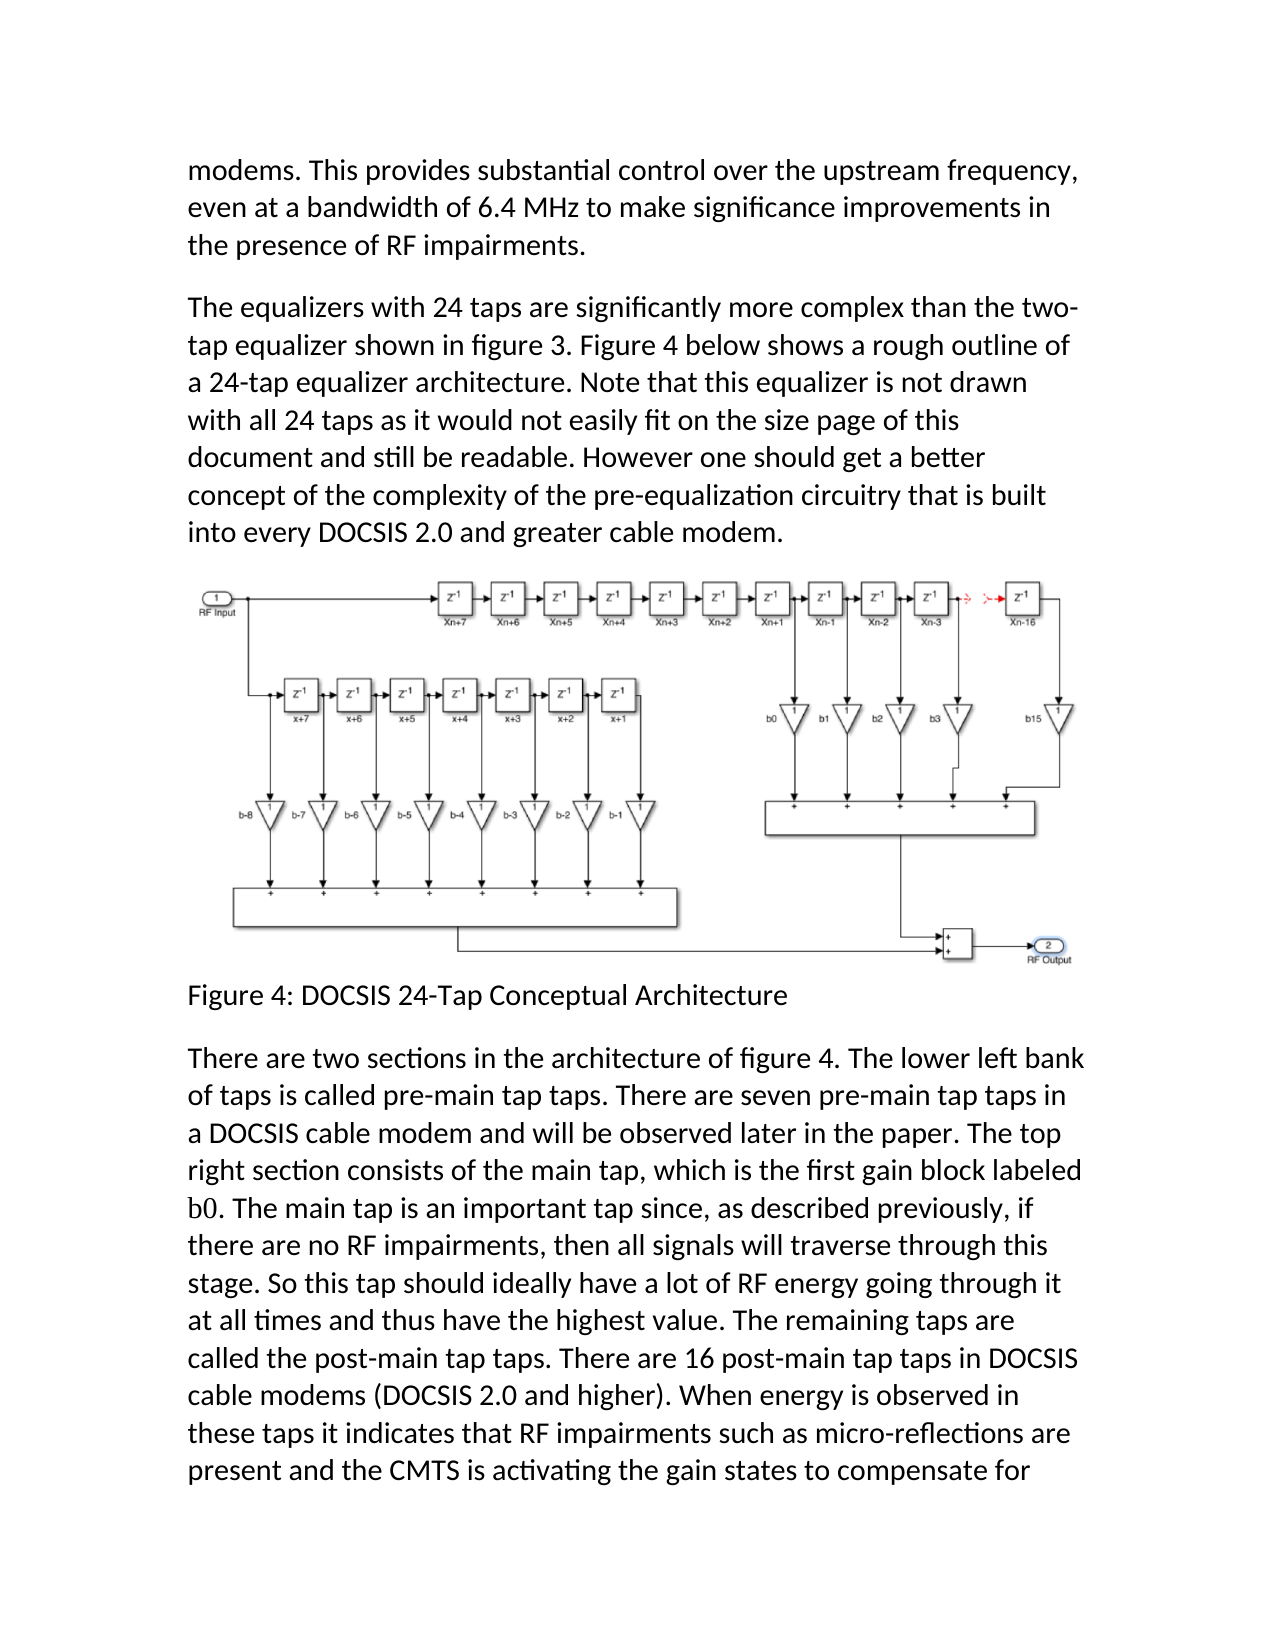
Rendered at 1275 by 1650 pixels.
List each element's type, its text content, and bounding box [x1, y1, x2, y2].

text Figure 4: DOCSIS 24-Tap Conceptual Architecture [187, 976, 1087, 1013]
text The equalizers with 24 taps are significantly more complex than the two-tap equalizer shown in figure 3. Figure 4 below shows a rough outline of a 24-tap equalizer architecture. Note that this equalizer is not drawn with all 24 taps as it would not easily fit on the size page of this document and still be readable. However one should get a better concept of the complexity of the pre-equalization circuitry that is built into every DOCSIS 2.0 and greater cable modem. [187, 287, 1087, 550]
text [187, 150, 1087, 262]
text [187, 1038, 1087, 1488]
picture [187, 575, 1088, 976]
